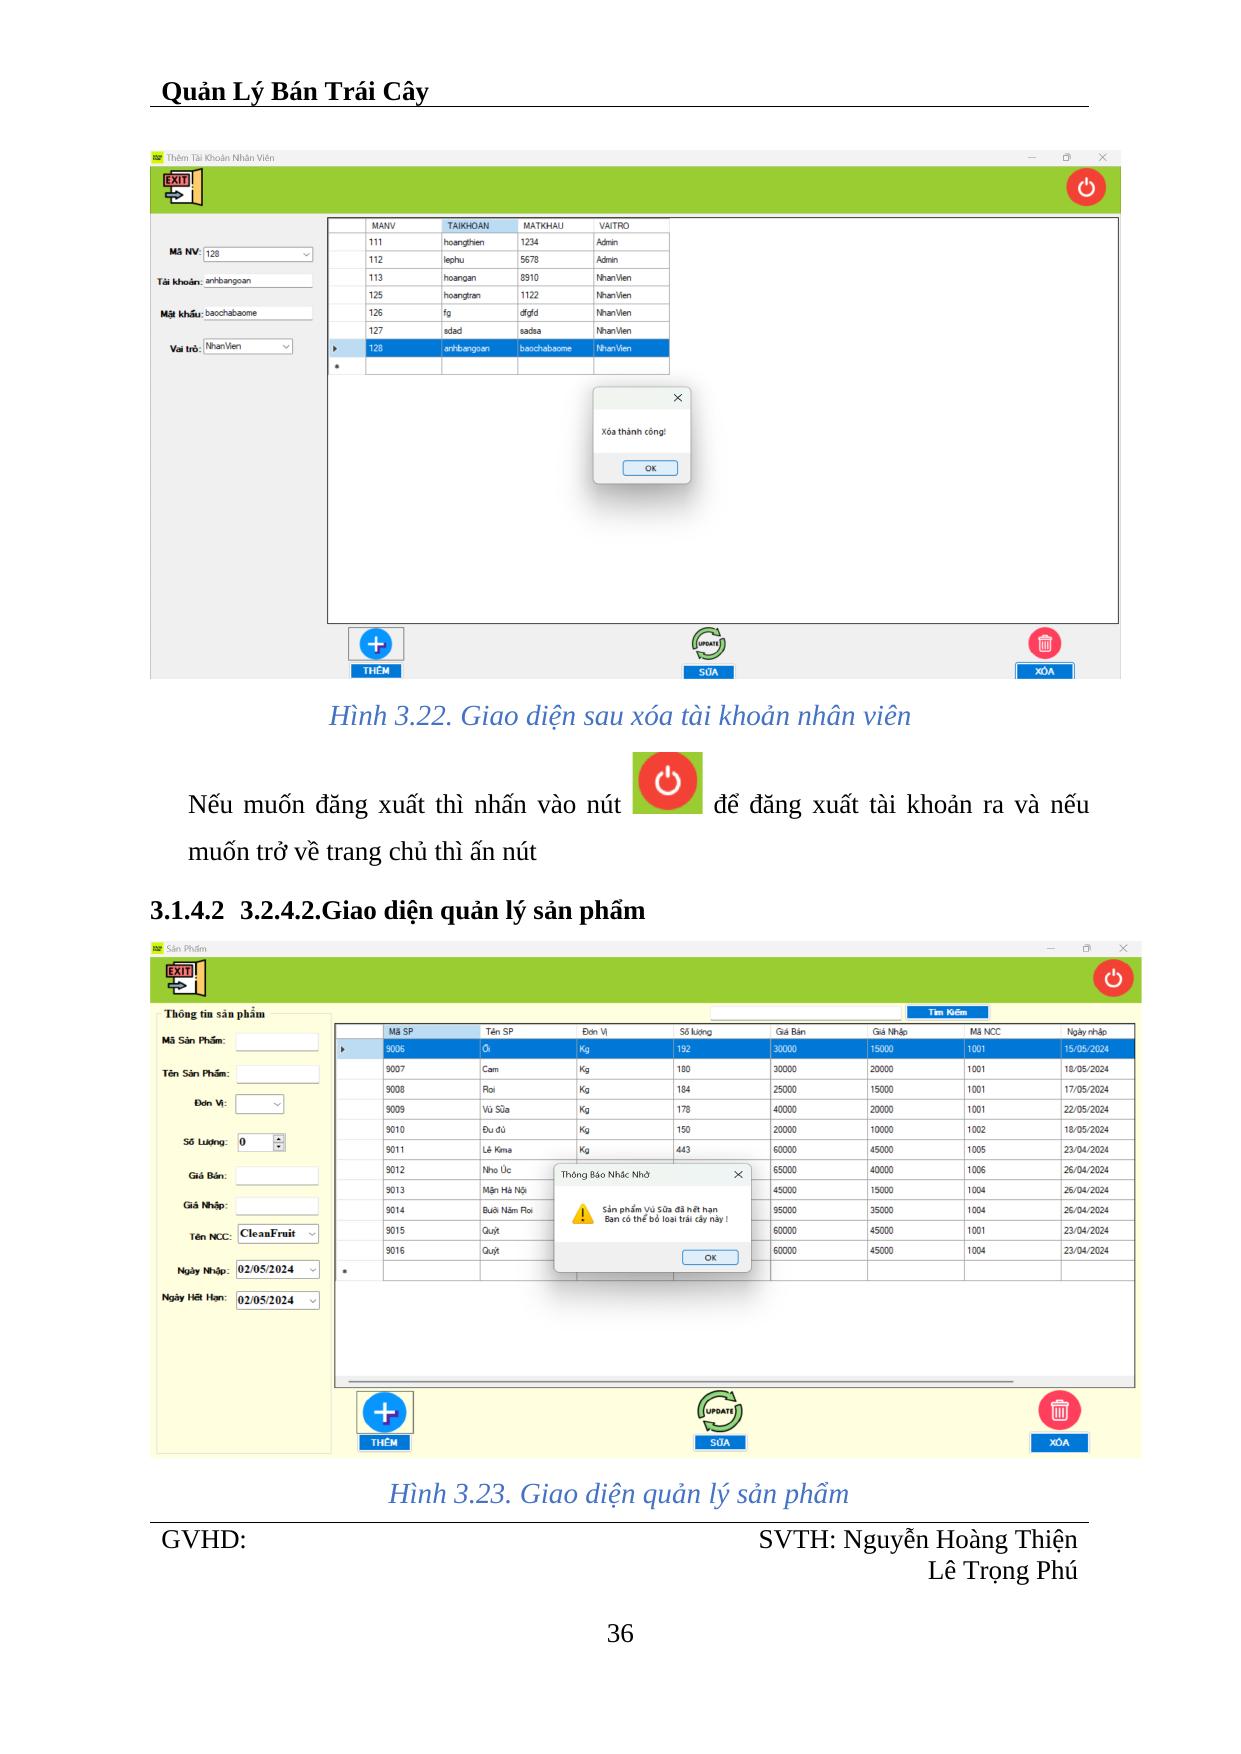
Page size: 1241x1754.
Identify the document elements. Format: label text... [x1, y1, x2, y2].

picture [150, 941, 1142, 1458]
text Hình 3.23. Giao diện quản lý sản phẩm [150, 1477, 1090, 1510]
subtitle 3.2.4.2.Giao diện quản lý sản phẩm [150, 894, 1090, 925]
picture [150, 150, 1121, 679]
text Nếu muốn đăng xuất thì nhấn vào nút để đăng xuất tài khoản ra và nếu muốn trở về trang chủ thì ấn nút [188, 752, 1090, 866]
picture [632, 752, 703, 814]
text Hình 3.22. Giao diện sau xóa tài khoản nhân viên [150, 698, 1090, 731]
